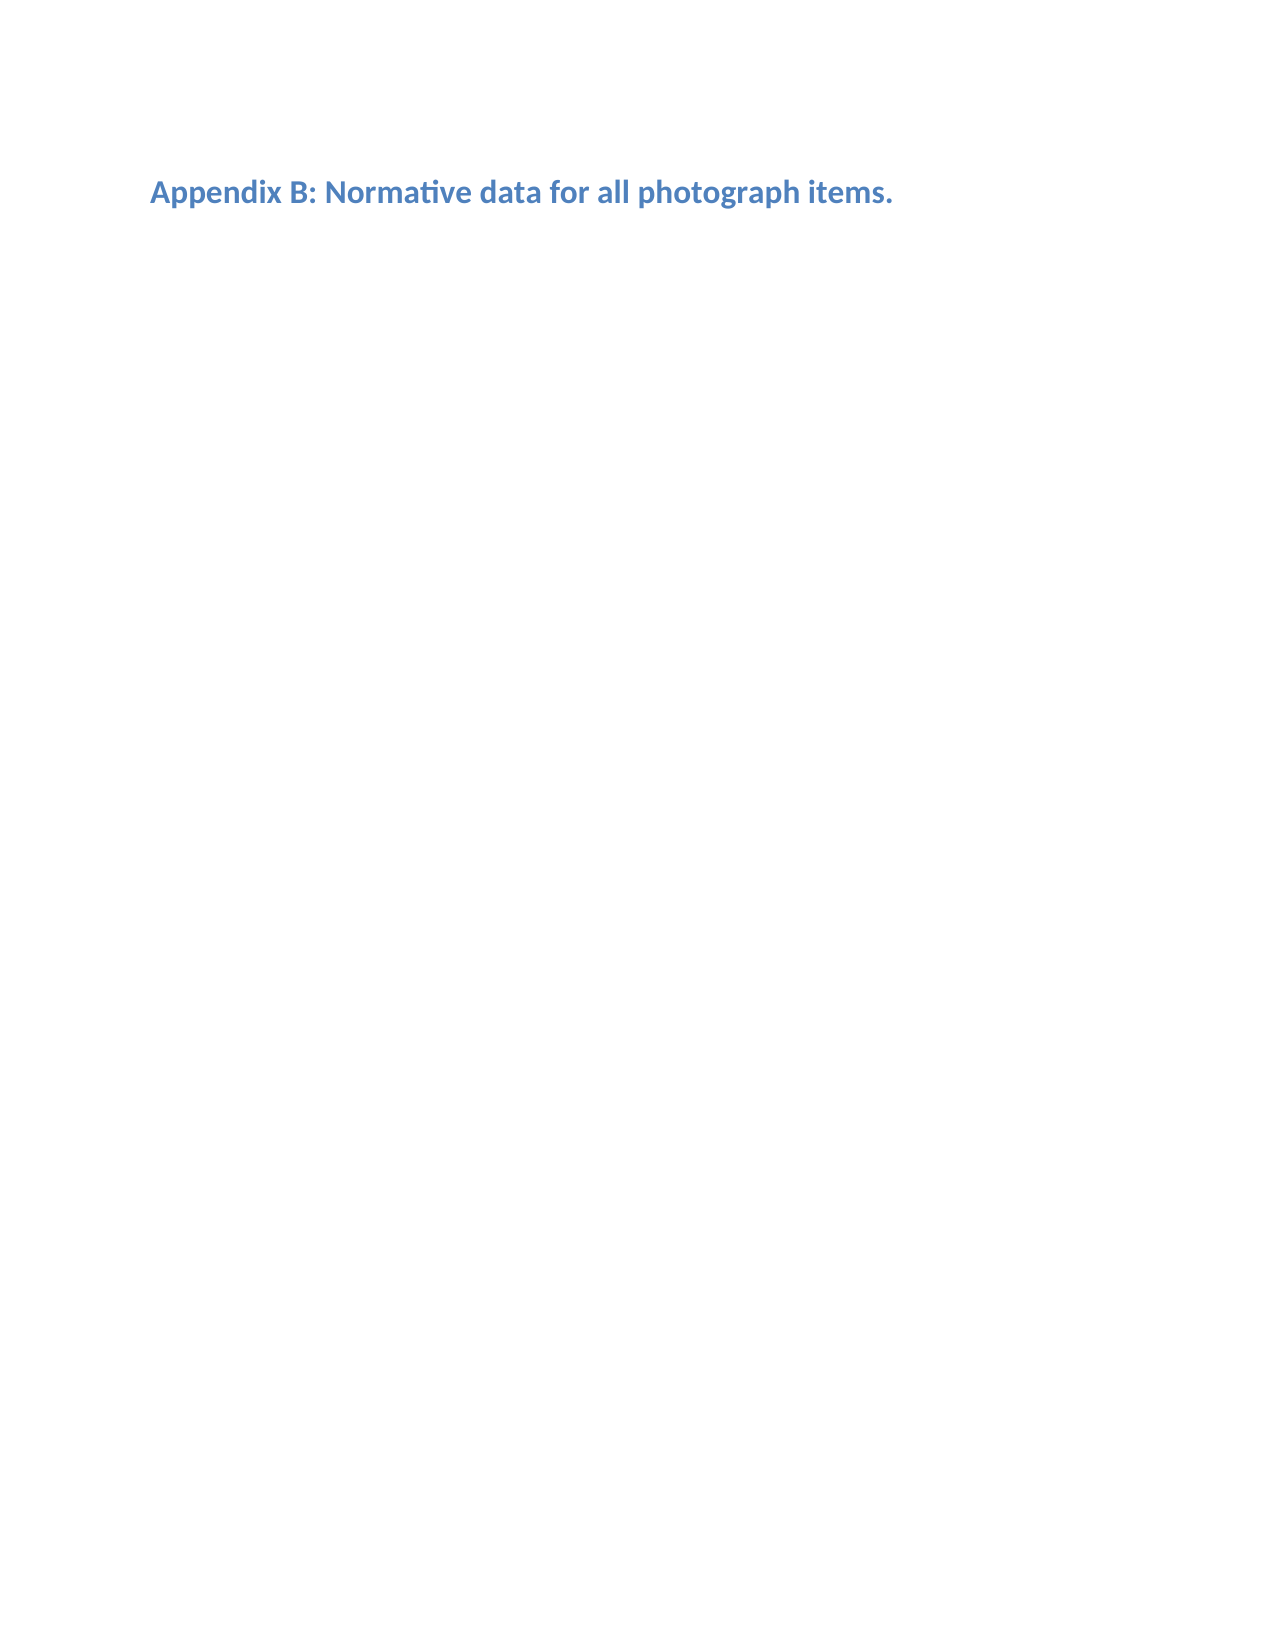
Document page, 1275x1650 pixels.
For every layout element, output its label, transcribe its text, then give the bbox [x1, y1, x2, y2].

subtitle Appendix B: Normative data for all photograph items. [150, 171, 1125, 212]
